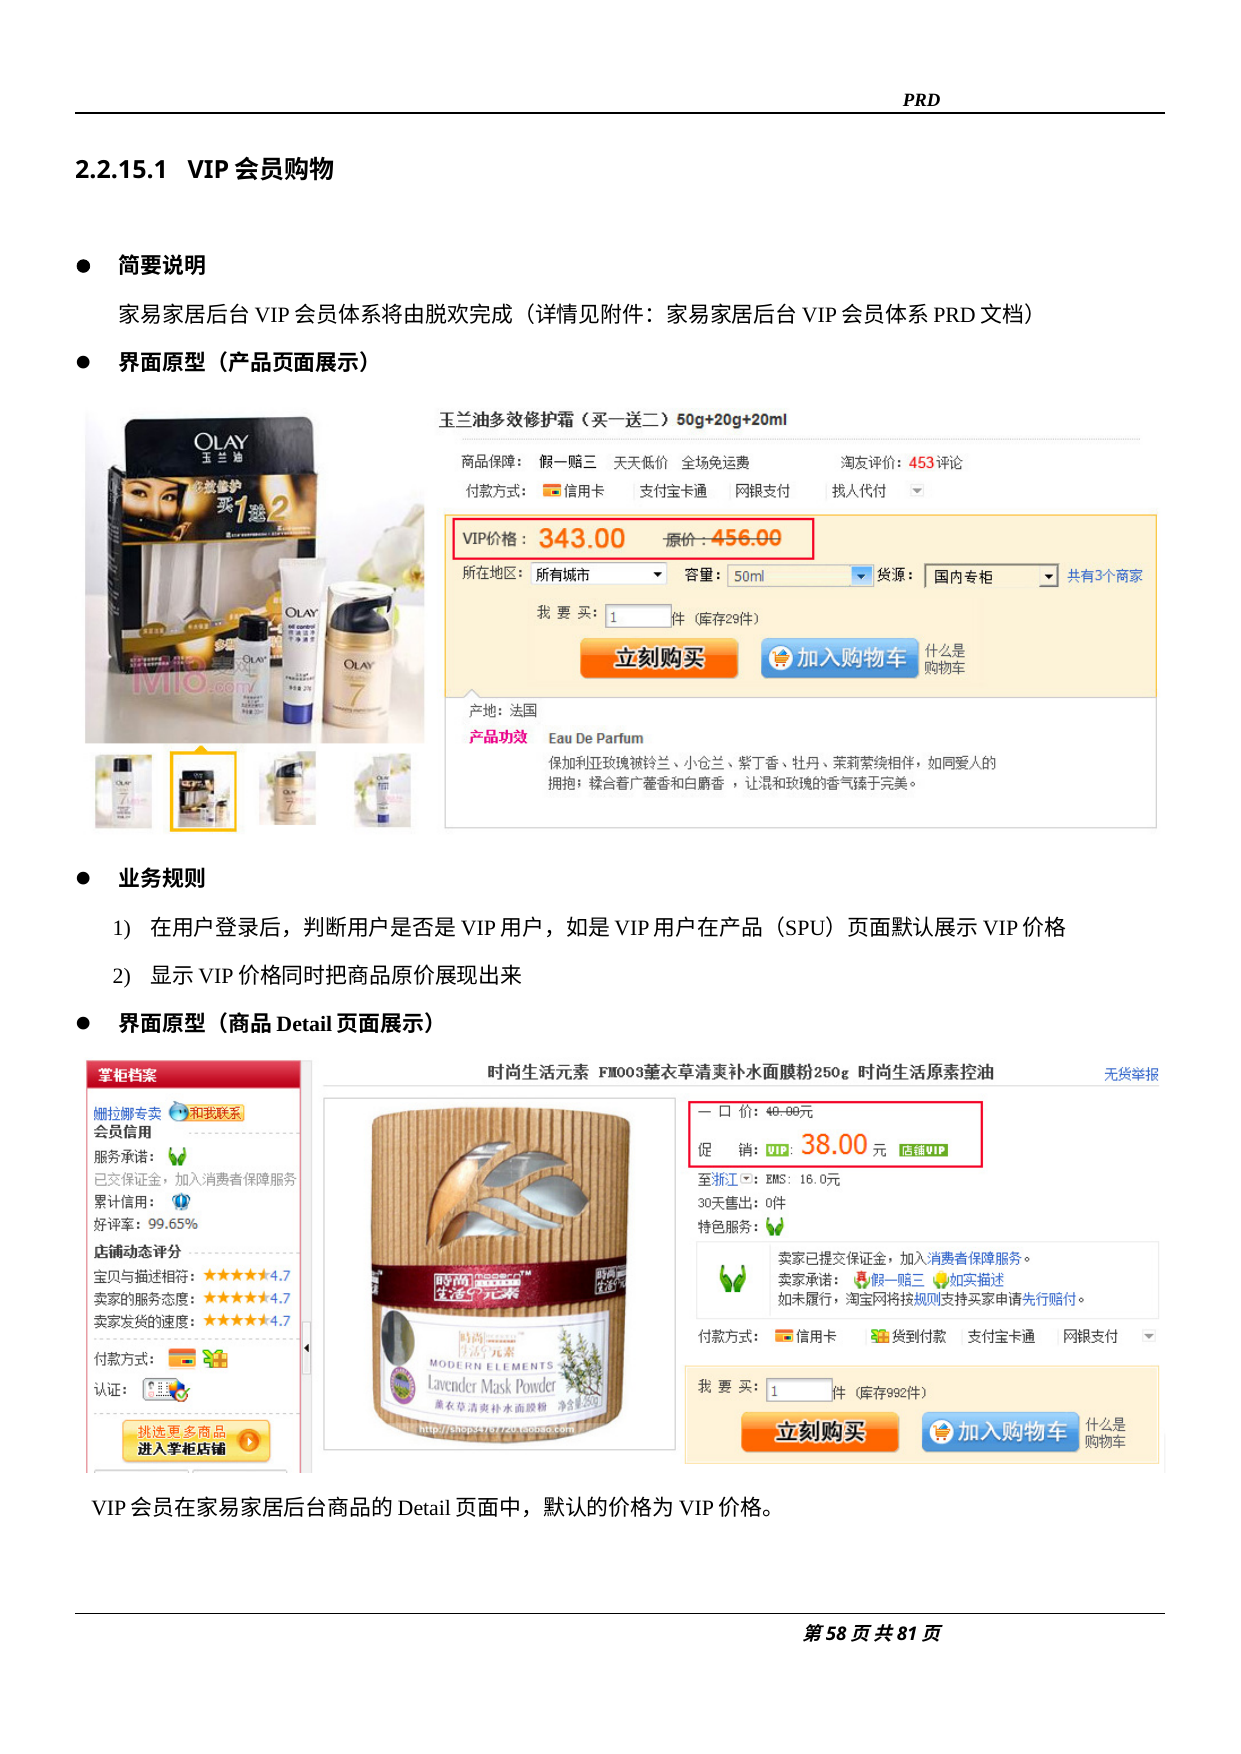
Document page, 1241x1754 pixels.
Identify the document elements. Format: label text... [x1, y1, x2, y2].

list 显示VIP价格同时把商品原价展现出来 [112, 957, 1165, 990]
picture [75, 1057, 1166, 1473]
subtitle VIP会员购物 [75, 135, 1165, 200]
list 业务规则 [75, 861, 1165, 893]
picture [75, 399, 1166, 842]
list 界面原型（产品页面展示） [75, 345, 1165, 377]
text 家易家居后台VIP会员体系将由脱欢完成（详情见附件：家易家居后台VIP会员体系PRD文档） [119, 296, 1165, 329]
list 界面原型（商品Detail页面展示） [75, 1006, 1165, 1038]
list 在用户登录后，判断用户是否是VIP用户，如是VIP用户在产品（SPU）页面默认展示VIP价格 [112, 909, 1165, 942]
text VIP会员在家易家居后台商品的Detail页面中，默认的价格为VIP价格。 [75, 1489, 1165, 1522]
list 简要说明 [75, 248, 1165, 281]
